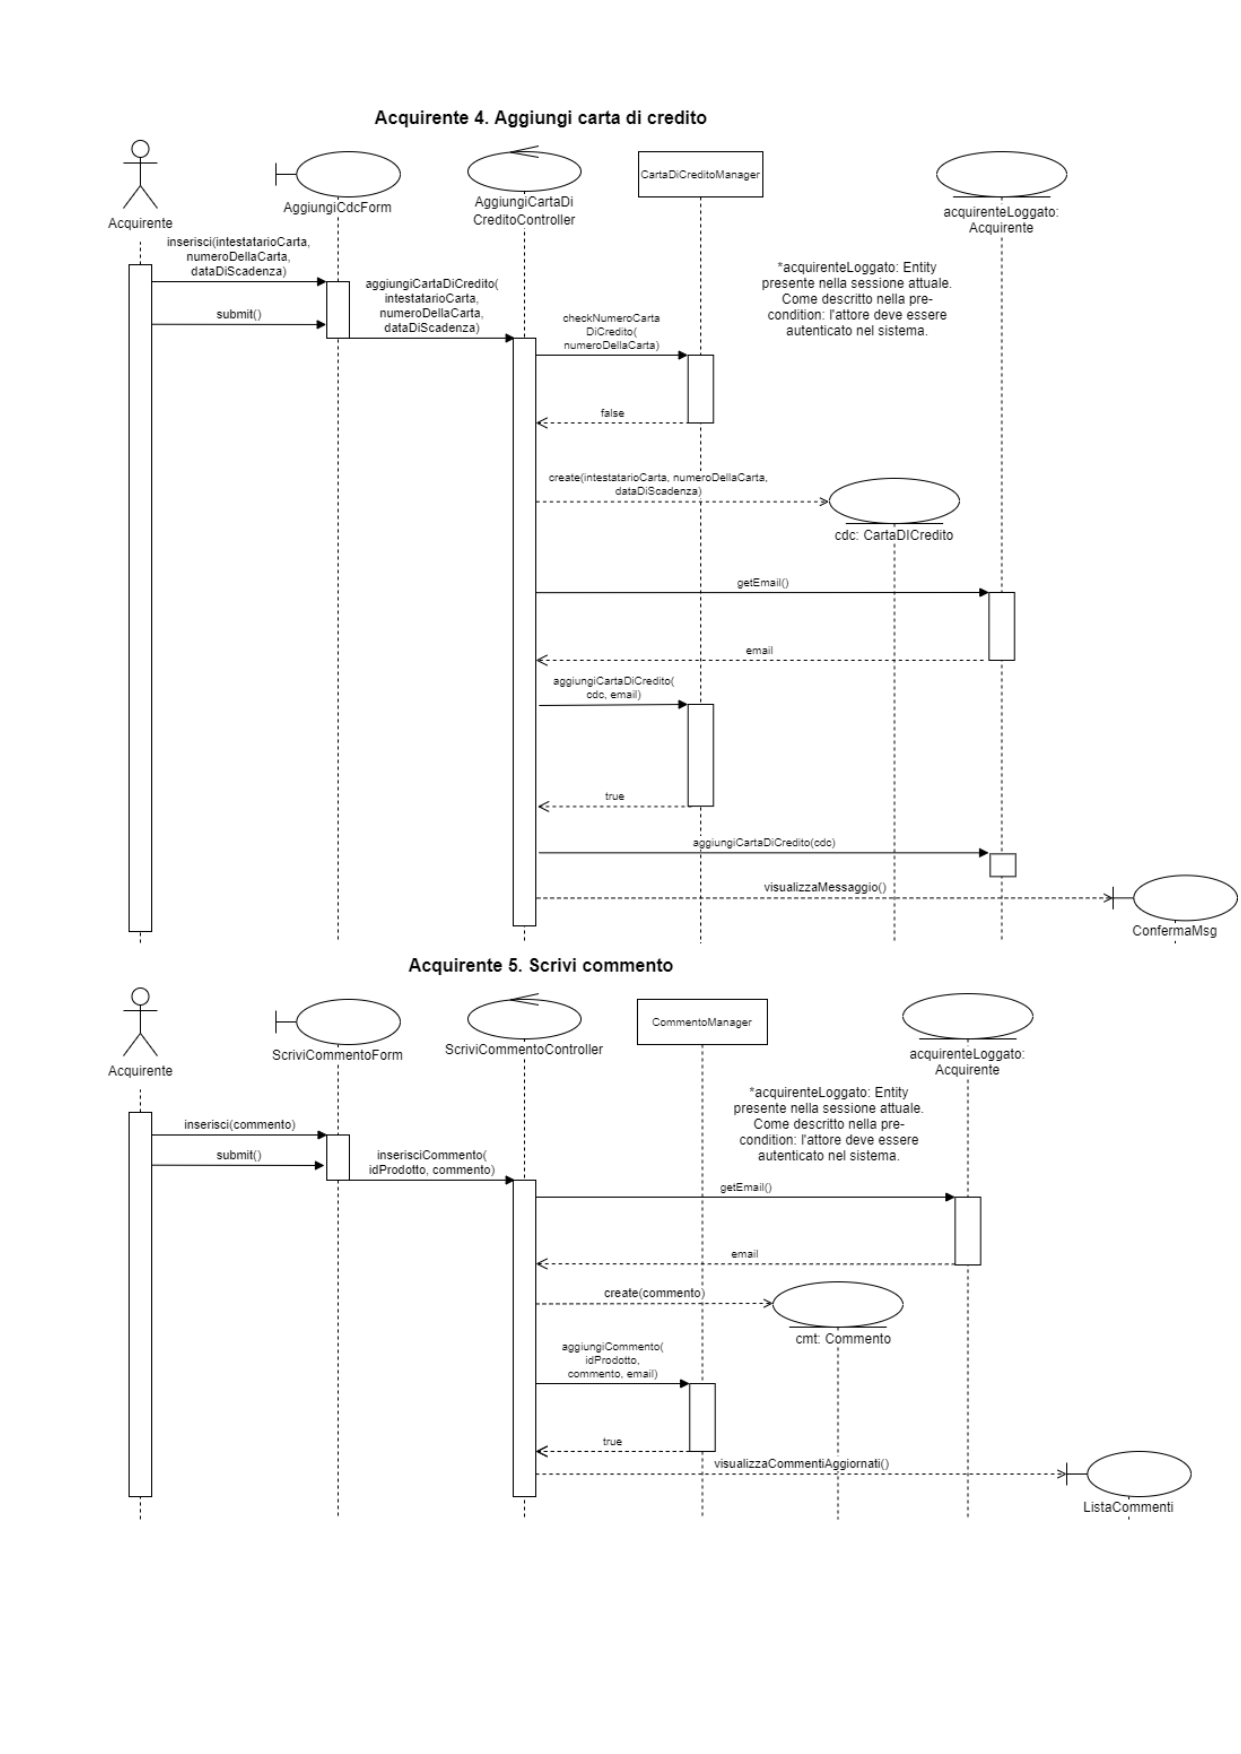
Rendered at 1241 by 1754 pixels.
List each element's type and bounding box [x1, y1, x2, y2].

picture [106, 106, 1238, 1521]
